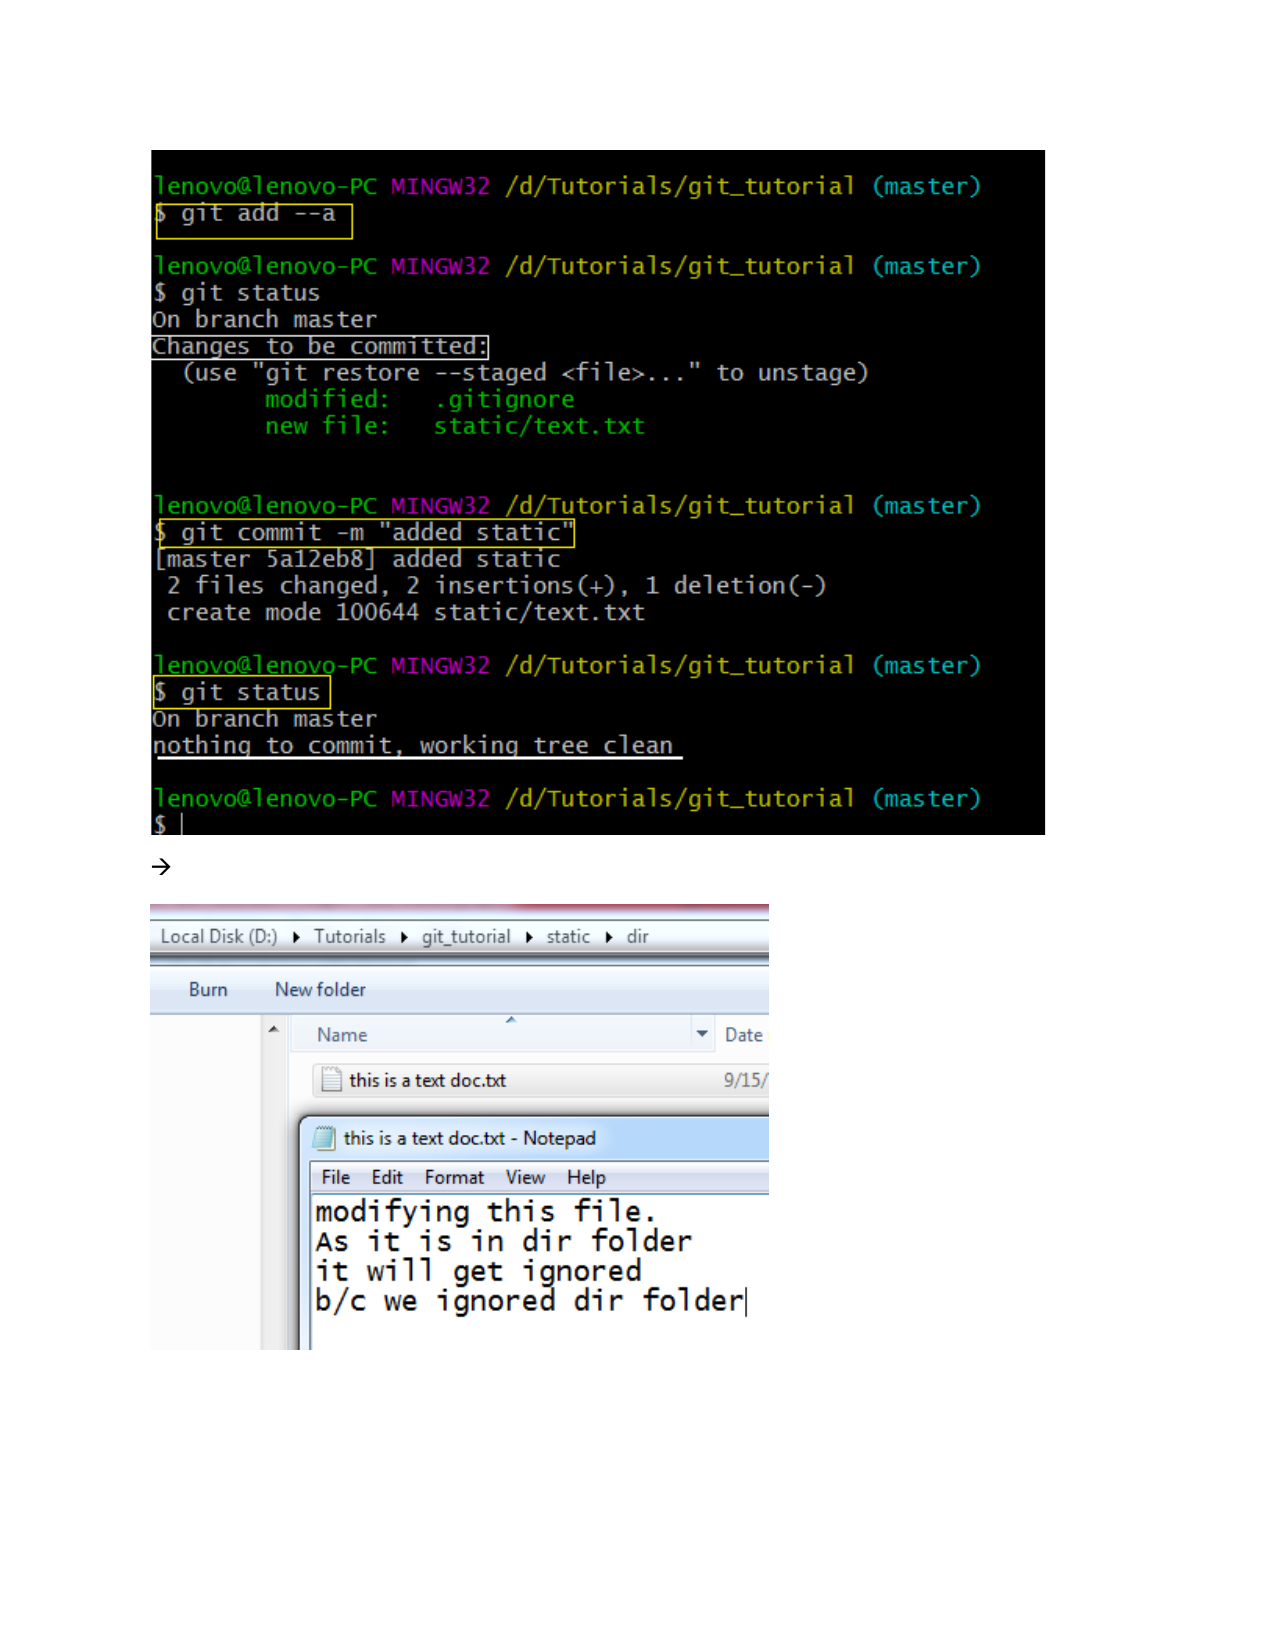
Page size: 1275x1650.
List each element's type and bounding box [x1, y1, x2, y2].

picture [150, 904, 769, 1350]
picture [150, 150, 1046, 835]
